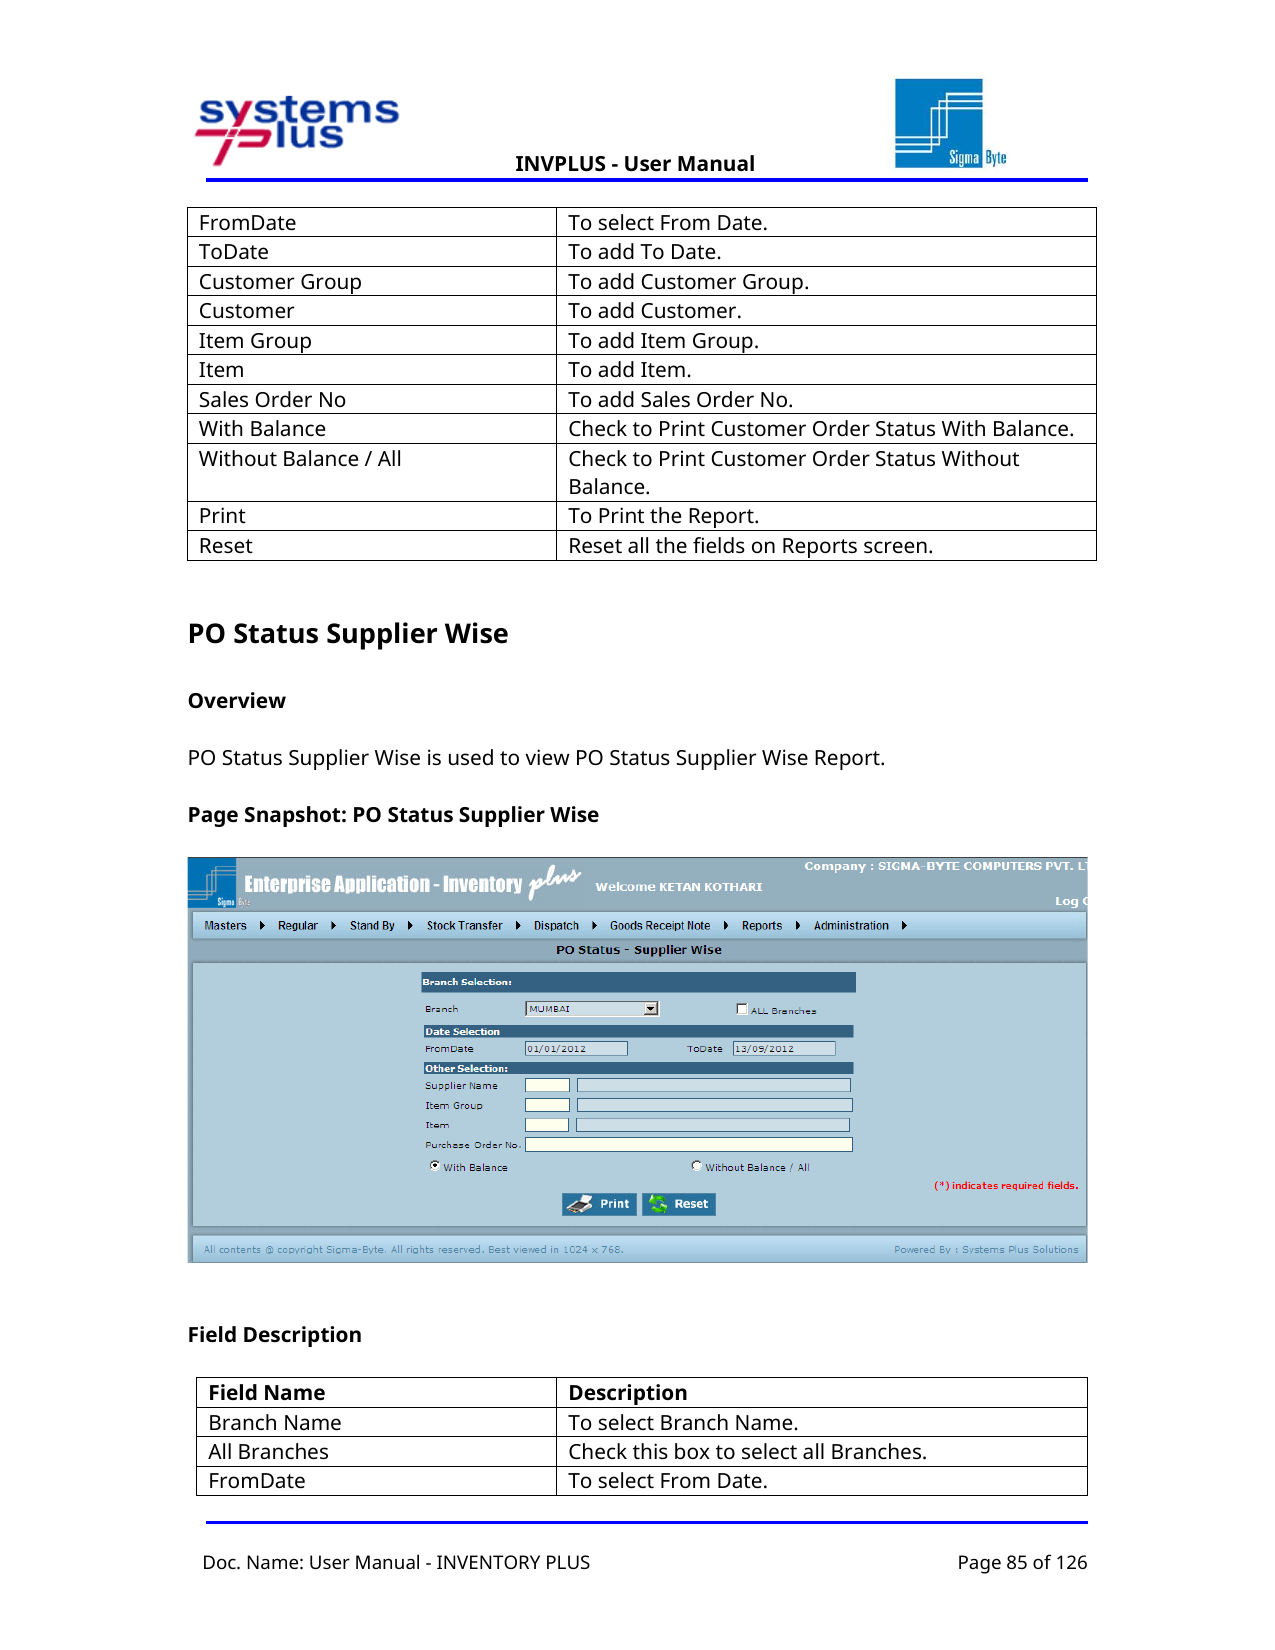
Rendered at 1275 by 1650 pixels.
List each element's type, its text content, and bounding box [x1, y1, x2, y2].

table_cell FromDate [197, 1467, 556, 1495]
table_cell Check to Print Customer Order Status With Balance. [557, 414, 1096, 443]
table_cell With Balance [188, 414, 556, 443]
table_cell Reset all the fields on Reports screen. [557, 531, 1096, 560]
picture [187, 857, 1088, 1263]
text Overview [187, 687, 1153, 715]
text Field Description [187, 1320, 1153, 1348]
table_cell To Print the Report. [557, 502, 1096, 530]
table_cell Customer [188, 296, 556, 325]
picture [187, 81, 406, 172]
table_cell To select From Date. [557, 208, 1096, 236]
picture [871, 75, 1012, 172]
subtitle PO Status Supplier Wise [187, 615, 1153, 652]
table_cell To add Customer Group. [557, 267, 1096, 295]
table_cell Print [188, 502, 556, 530]
text Page Snapshot: PO Status Supplier Wise [187, 800, 1153, 829]
table_cell Without Balance / All [188, 444, 556, 501]
table_cell All Branches [197, 1437, 556, 1466]
table_cell Check this box to select all Branches. [557, 1437, 1087, 1466]
table_cell To add Customer. [557, 296, 1096, 325]
table_cell Branch Name [197, 1408, 556, 1436]
table_cell To add To Date. [557, 237, 1096, 266]
table_header Description [557, 1378, 1087, 1407]
table_cell Sales Order No [188, 385, 556, 413]
table_cell ToDate [188, 237, 556, 266]
text PO Status Supplier Wise is used to view PO Status Supplier Wise Report. [187, 743, 1153, 772]
table_header Field Name [197, 1378, 556, 1407]
table_cell FromDate [188, 208, 556, 236]
table_cell Item [188, 355, 556, 384]
table_cell To select From Date. [557, 1467, 1087, 1495]
table_cell To select Branch Name. [557, 1408, 1087, 1436]
table_cell To add Item Group. [557, 326, 1096, 354]
table_cell Item Group [188, 326, 556, 354]
table_cell To add Item. [557, 355, 1096, 384]
table_cell Customer Group [188, 267, 556, 295]
table_cell Reset [188, 531, 556, 560]
table_cell To add Sales Order No. [557, 385, 1096, 413]
table_cell Check to Print Customer Order Status Without Balance. [557, 444, 1096, 501]
